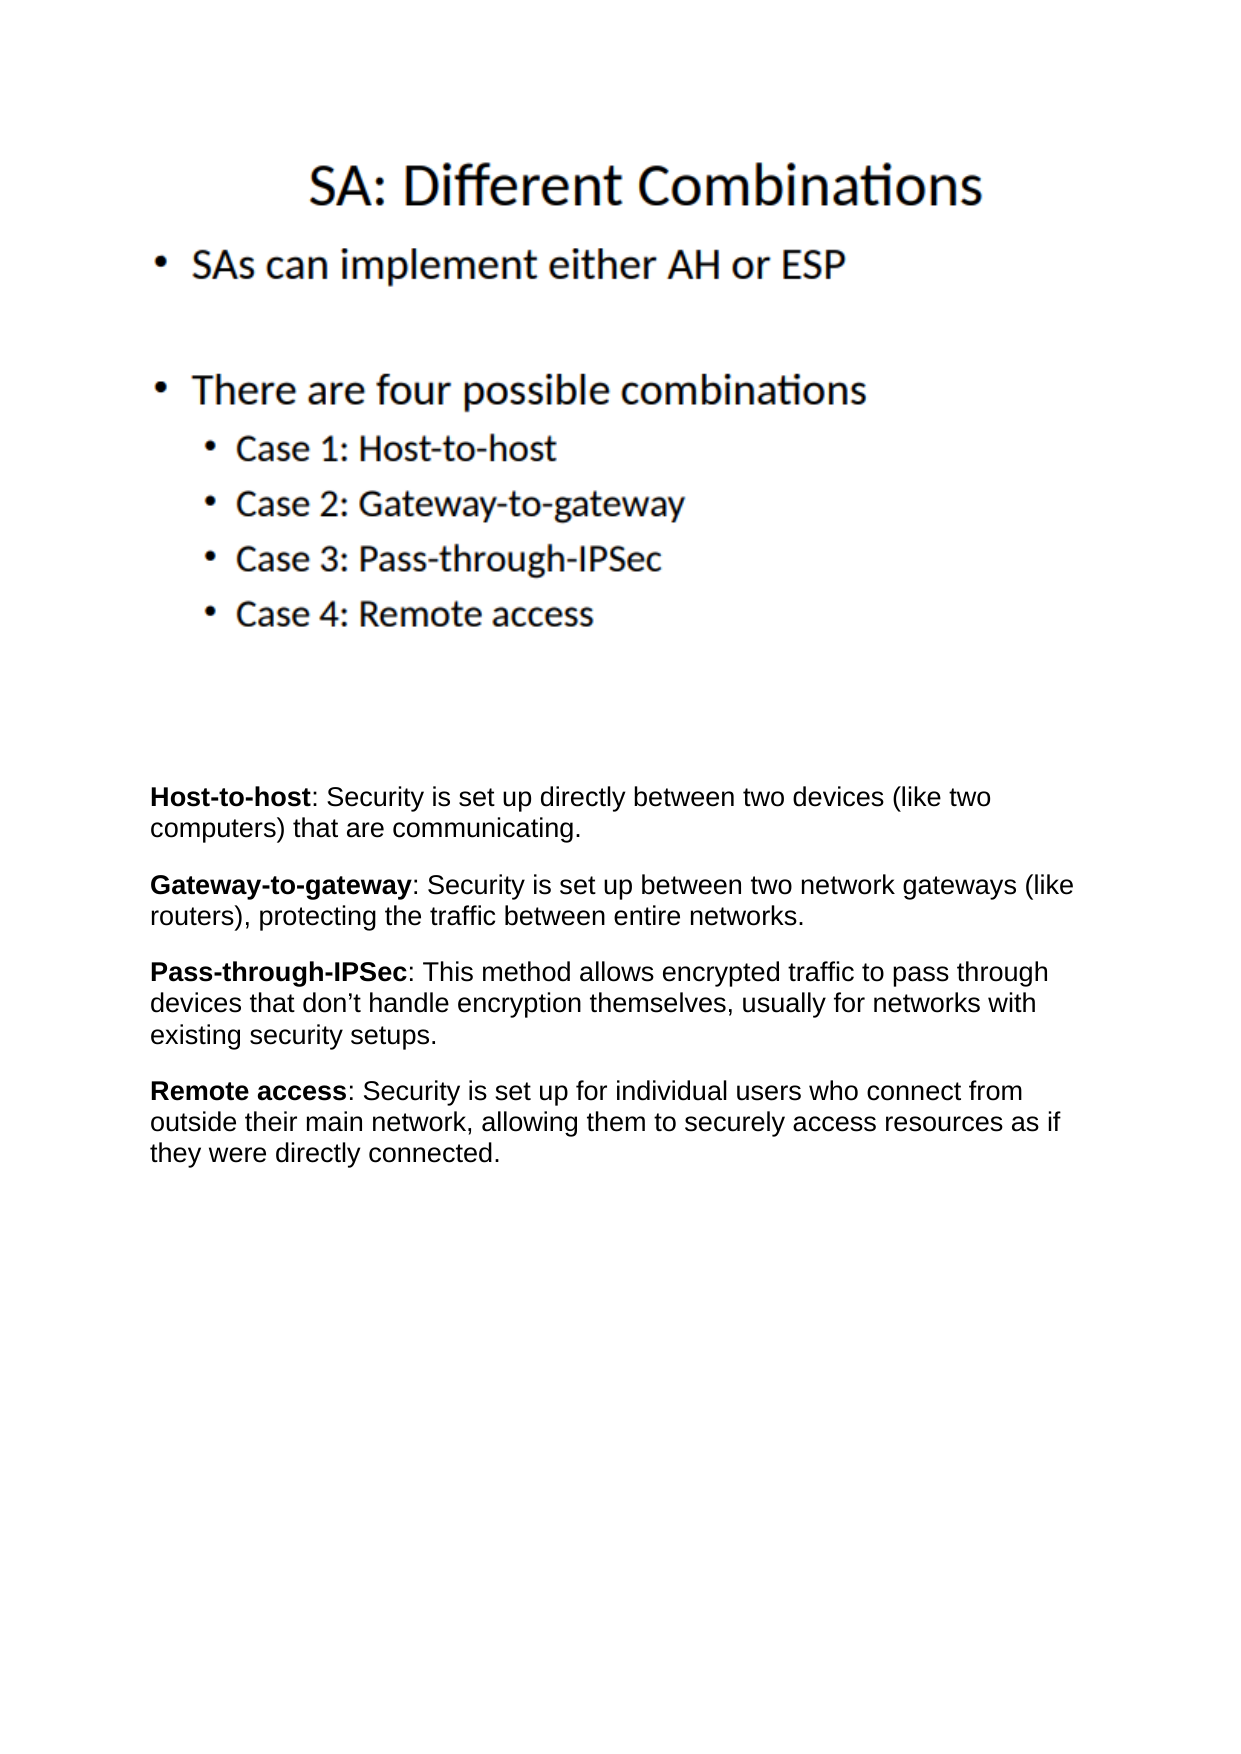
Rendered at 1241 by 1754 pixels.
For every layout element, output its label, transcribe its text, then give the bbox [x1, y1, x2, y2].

picture [150, 150, 1091, 757]
text Host-to-host: Security is set up directly between two devices (like two computers) that are communicating. [150, 781, 1090, 844]
text Gateway-to-gateway: Security is set up between two network gateways (like routers), protecting the traffic between entire networks. [150, 869, 1090, 931]
text Remote access: Security is set up for individual users who connect from outside their main network, allowing them to securely access resources as if they were directly connected. [150, 1075, 1090, 1169]
text Pass-through-IPSec: This method allows encrypted traffic to pass through devices that don’t handle encryption themselves, usually for networks with existing security setups. [150, 956, 1090, 1050]
